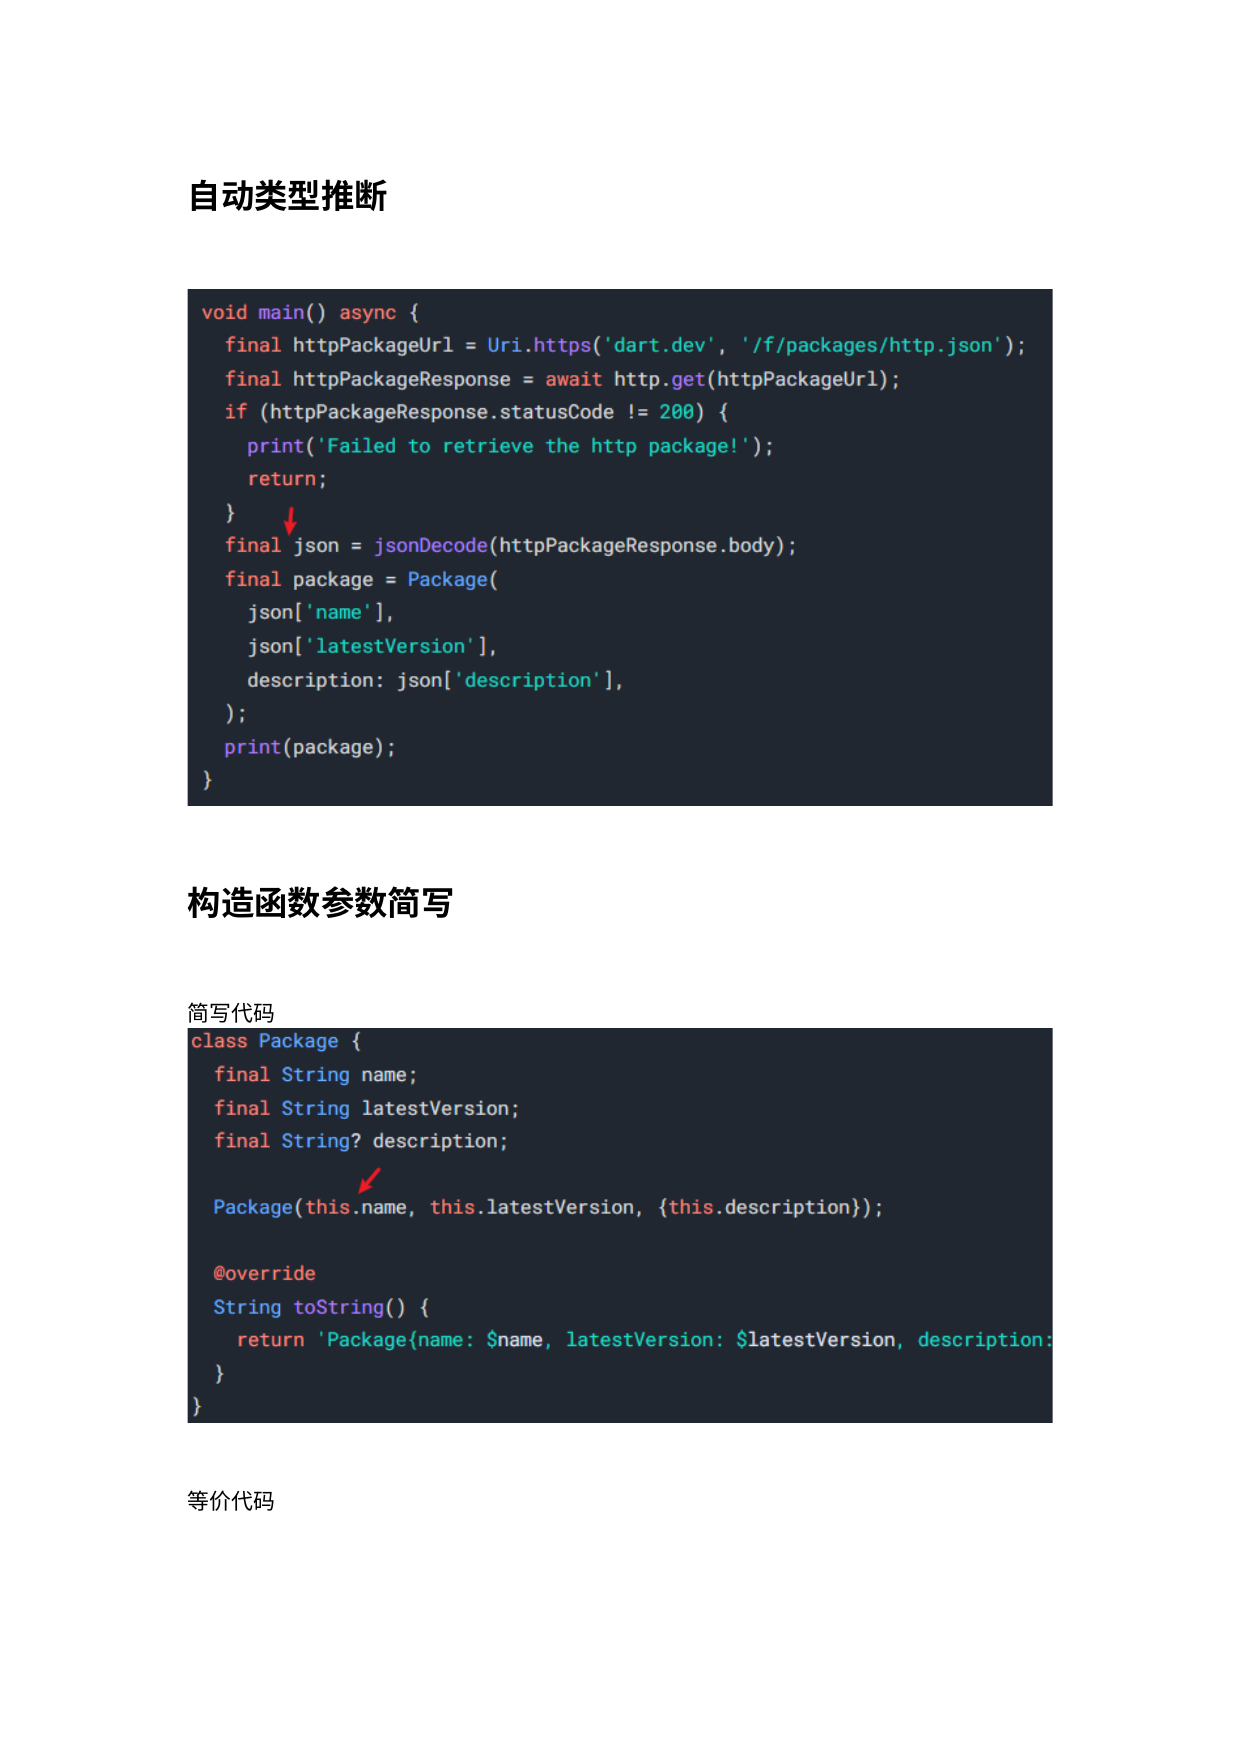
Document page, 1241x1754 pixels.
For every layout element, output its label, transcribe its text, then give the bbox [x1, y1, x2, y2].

subtitle 构造函数参数简写 [187, 869, 1053, 934]
picture [187, 289, 1053, 806]
text 等价代码 [187, 1483, 1053, 1516]
picture [187, 1028, 1053, 1423]
text 简写代码 [187, 996, 1053, 1028]
subtitle 自动类型推断 [187, 162, 1053, 227]
